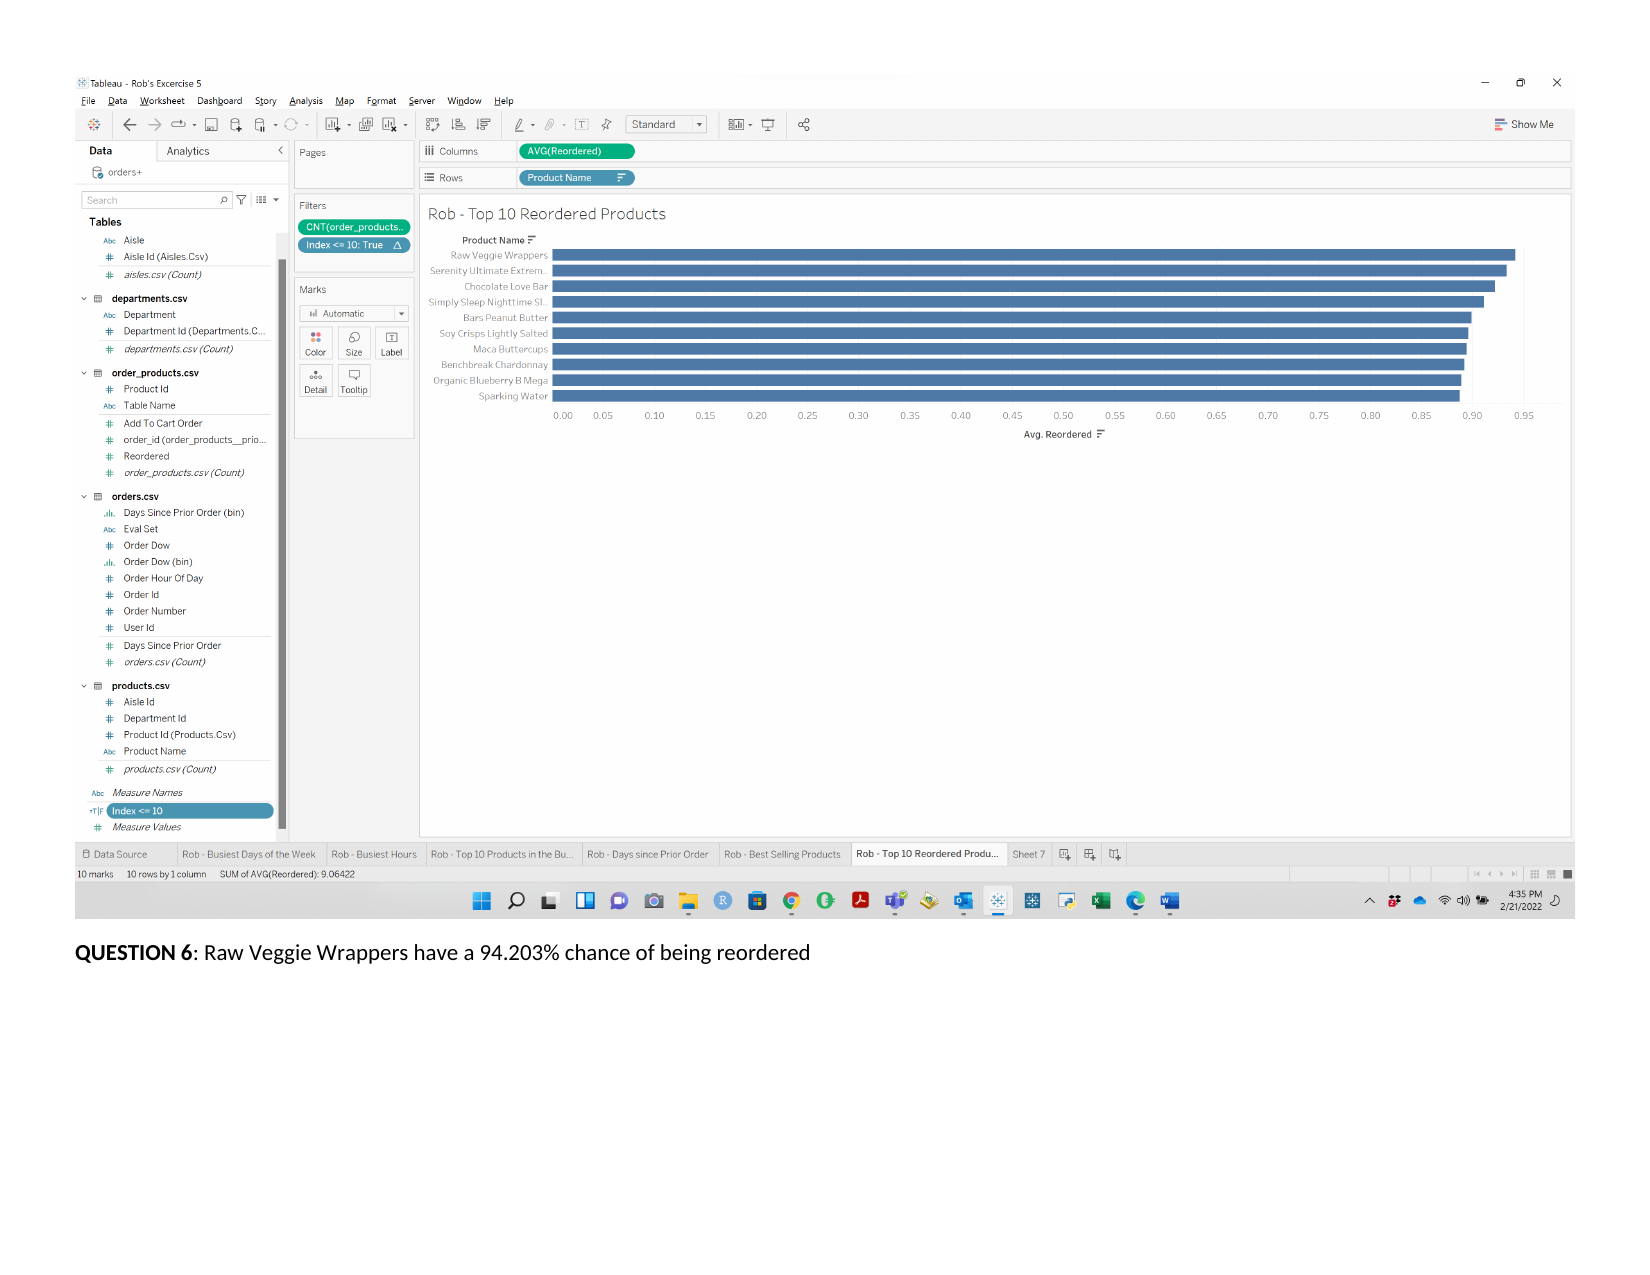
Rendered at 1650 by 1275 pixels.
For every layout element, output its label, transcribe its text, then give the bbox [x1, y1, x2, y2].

picture [75, 75, 1575, 919]
text QUESTION 6: Raw Veggie Wrappers have a 94.203% chance of being reordered [75, 938, 1575, 966]
